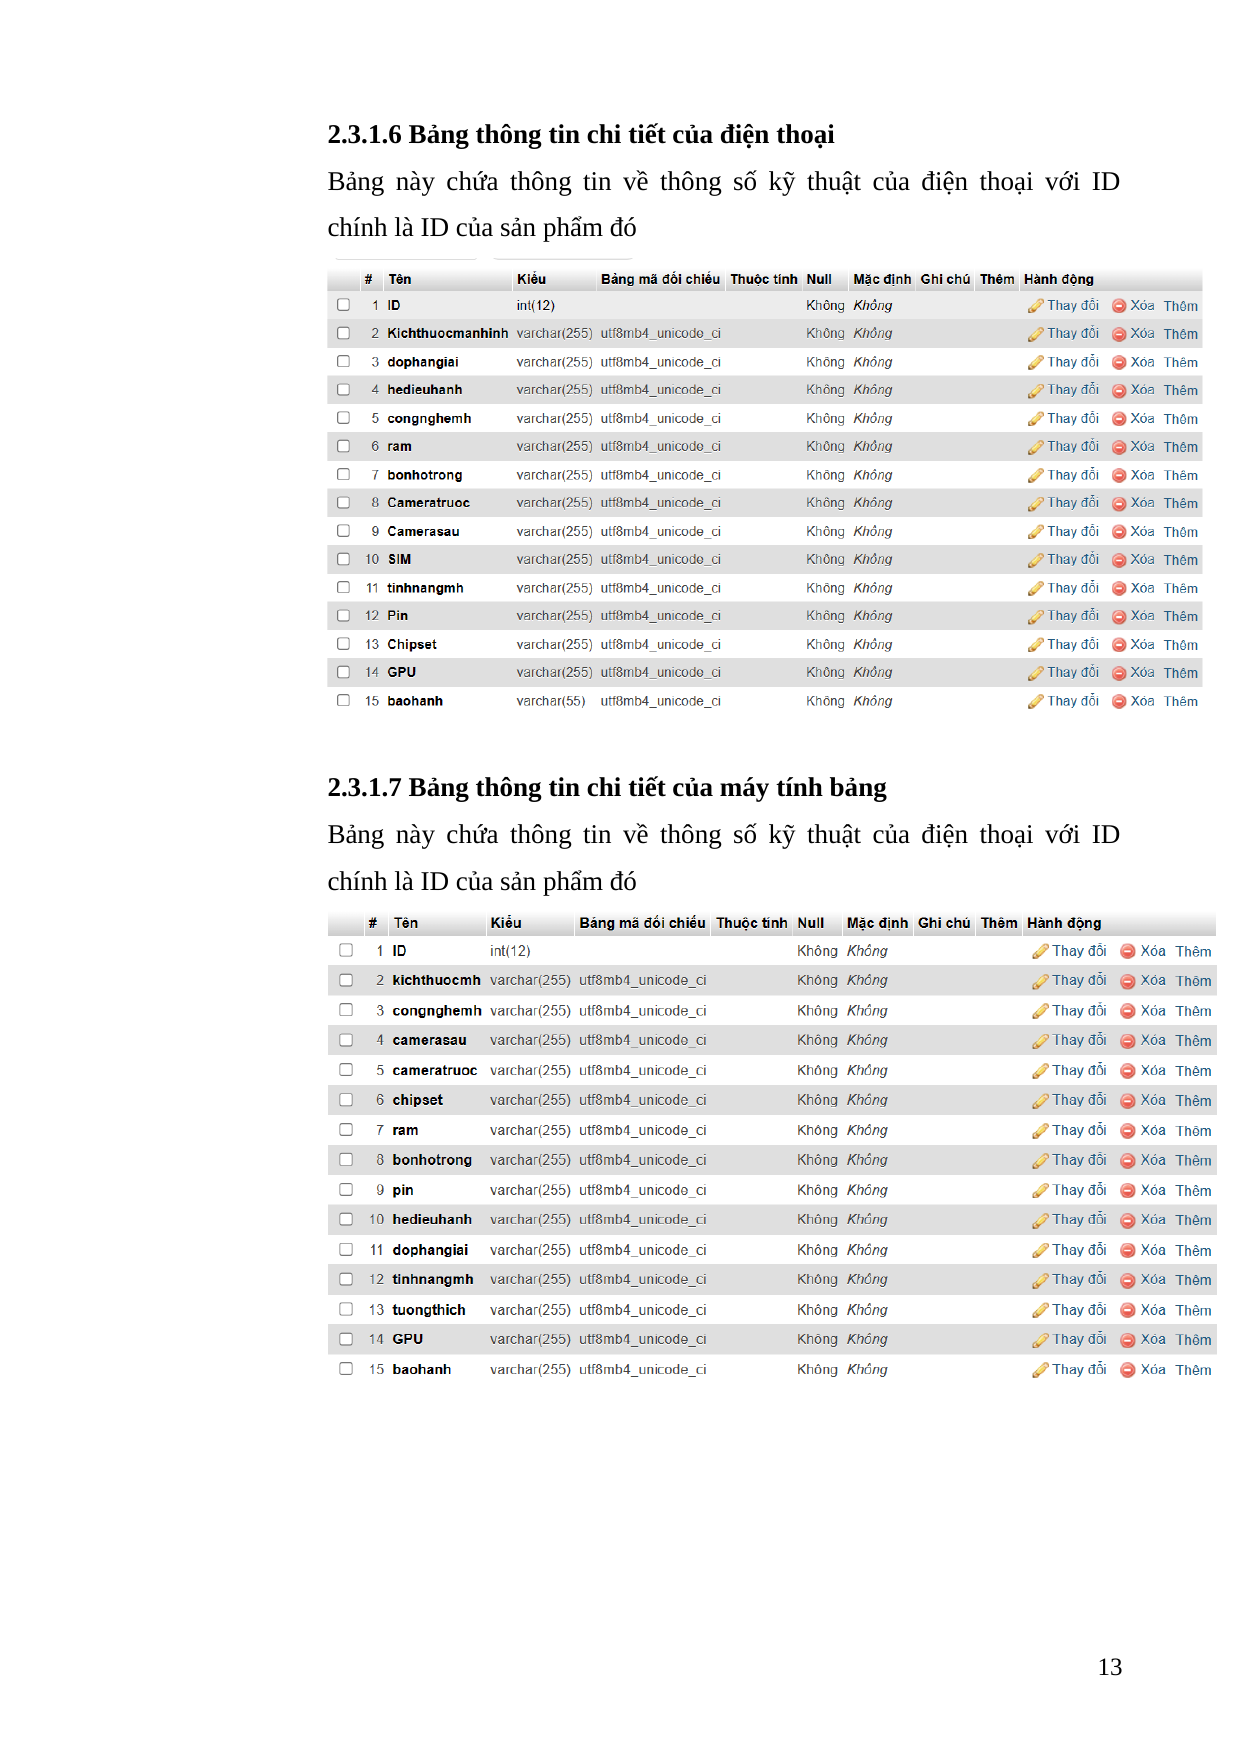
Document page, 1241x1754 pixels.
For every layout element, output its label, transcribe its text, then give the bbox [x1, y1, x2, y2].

list 2.3.1.7 Bảng thông tin chi tiết của máy tính bảng [327, 771, 1122, 803]
list Bảng này chứa thông tin về thông số kỹ thuật của điện thoại với ID chính là ID của sản phẩm đó [327, 818, 1122, 896]
list Bảng này chứa thông tin về thông số kỹ thuật của điện thoại với ID chính là ID của sản phẩm đó [327, 165, 1122, 243]
picture [327, 258, 1207, 710]
picture [327, 911, 1220, 1387]
list 2.3.1.6 Bảng thông tin chi tiết của điện thoại [327, 118, 1122, 149]
